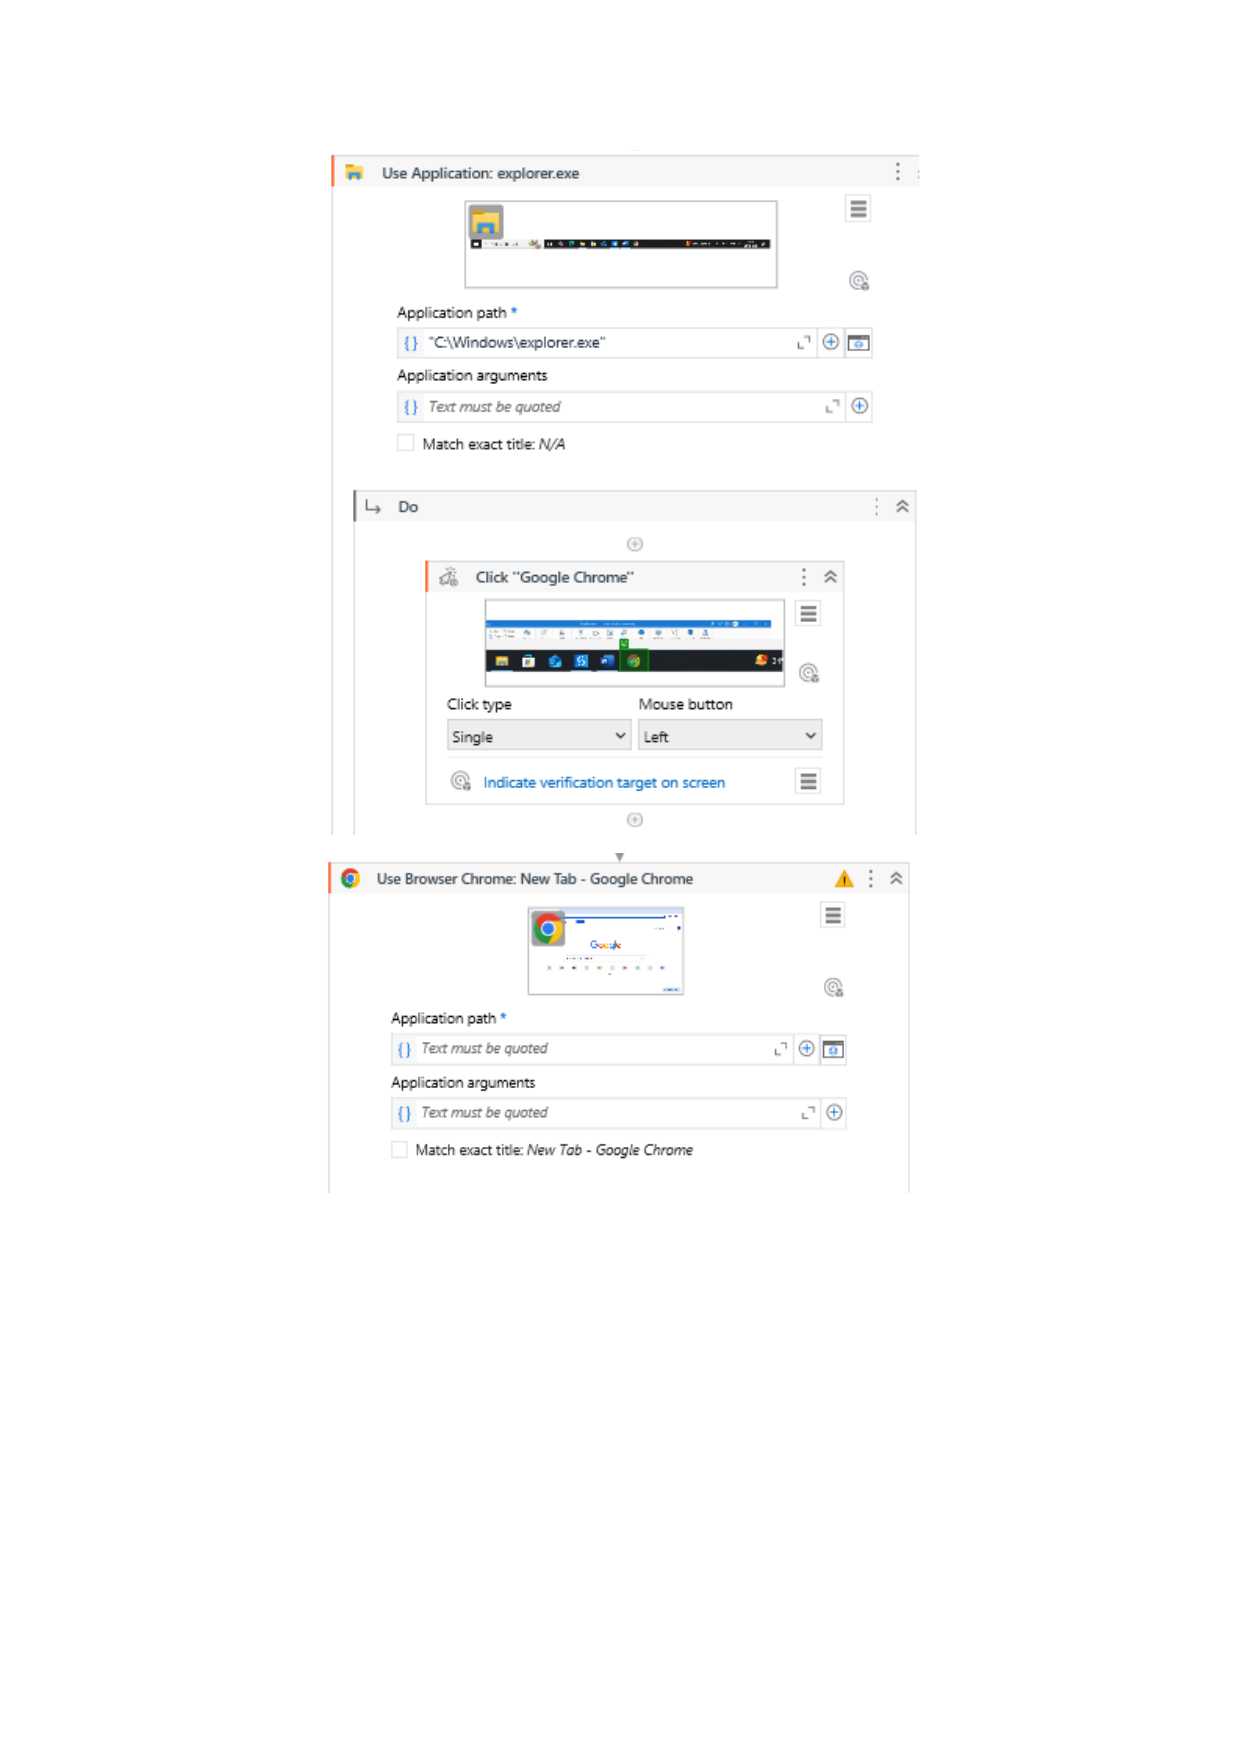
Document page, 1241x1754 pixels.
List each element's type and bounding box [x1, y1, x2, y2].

picture [321, 853, 925, 1193]
picture [327, 150, 920, 835]
